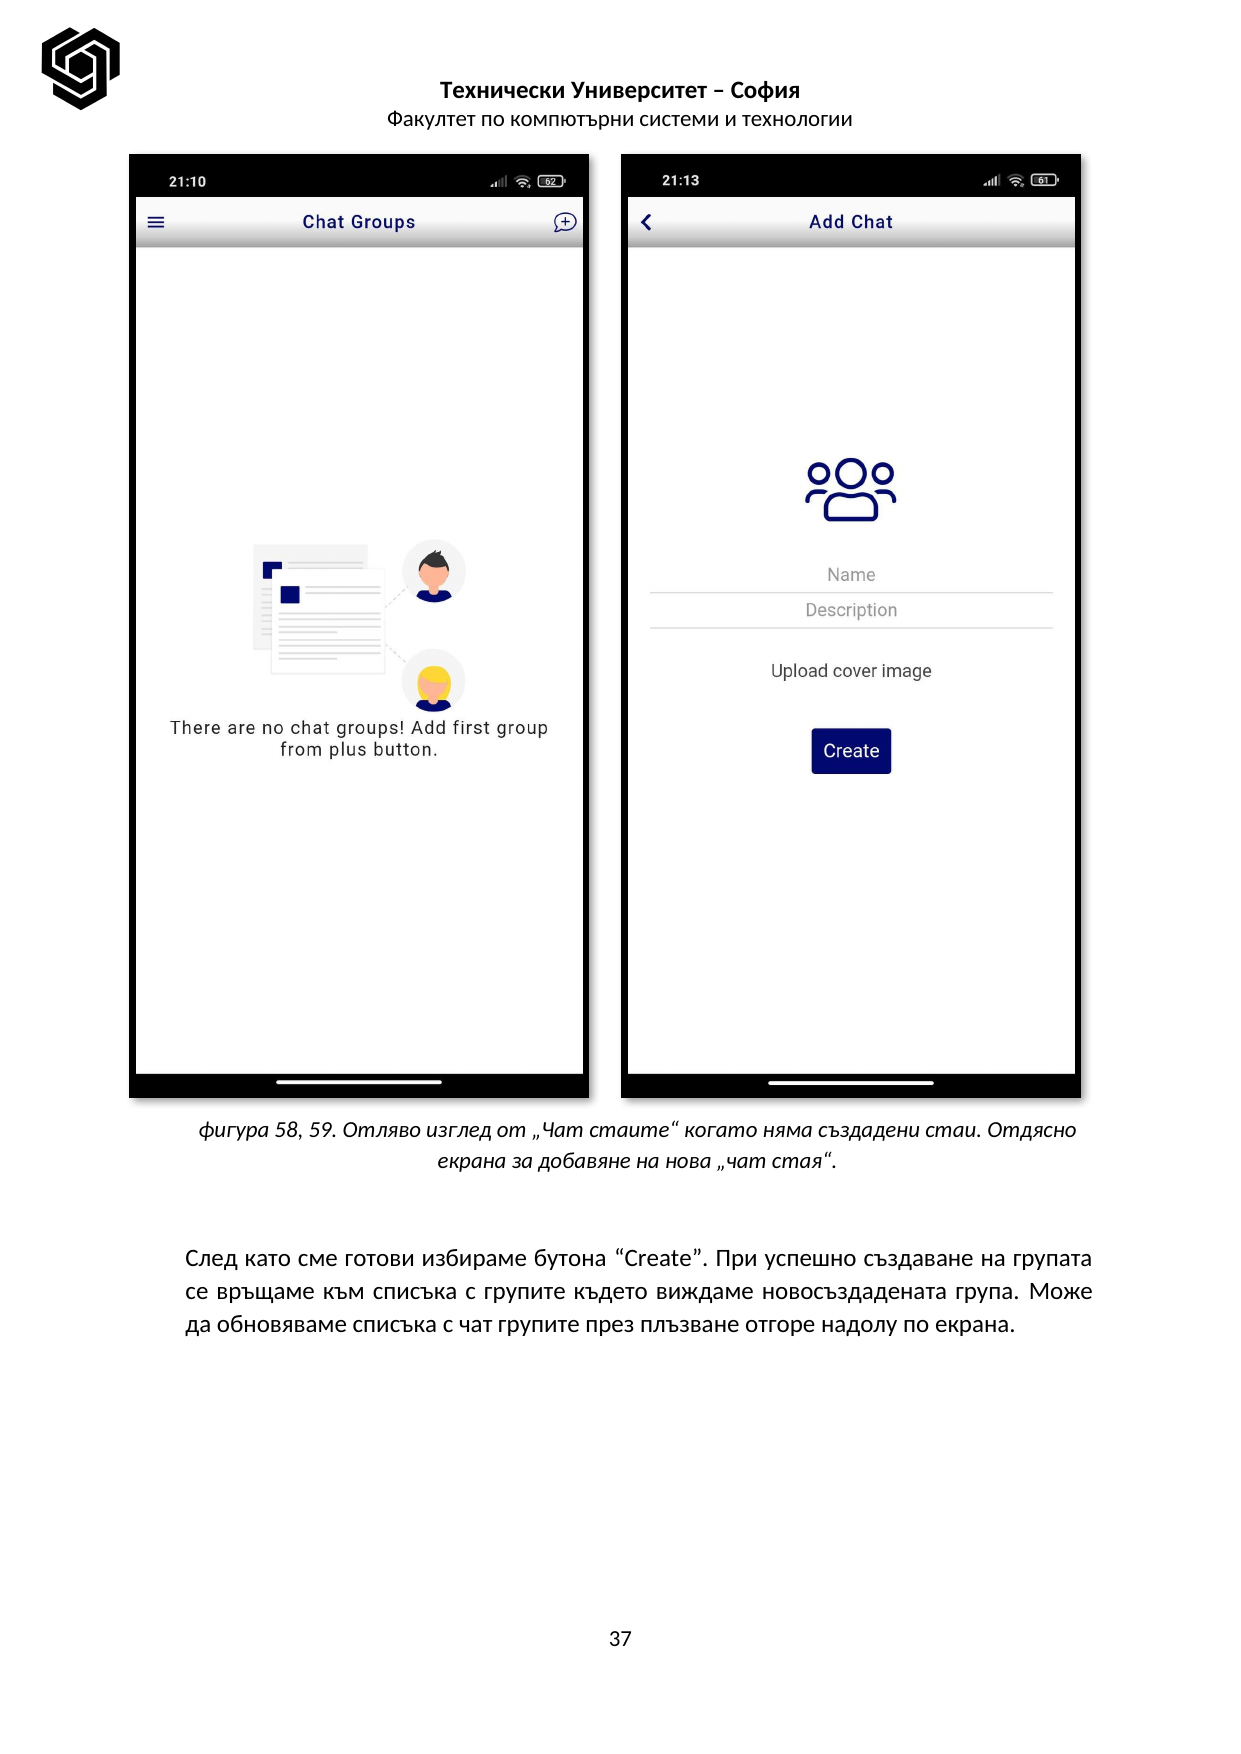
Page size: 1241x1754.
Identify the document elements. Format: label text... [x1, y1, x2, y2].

text След като сме готови избираме бутона “Create”. При успешно създаване на групата се връщаме към списъка с групите където виждаме новосъздадената група. Може да обновяваме списъка с чат групите през плъзване отгоре надолу по екрана. [185, 1242, 1093, 1338]
picture [38, 24, 123, 113]
picture [136, 160, 583, 1092]
picture [628, 160, 1075, 1092]
